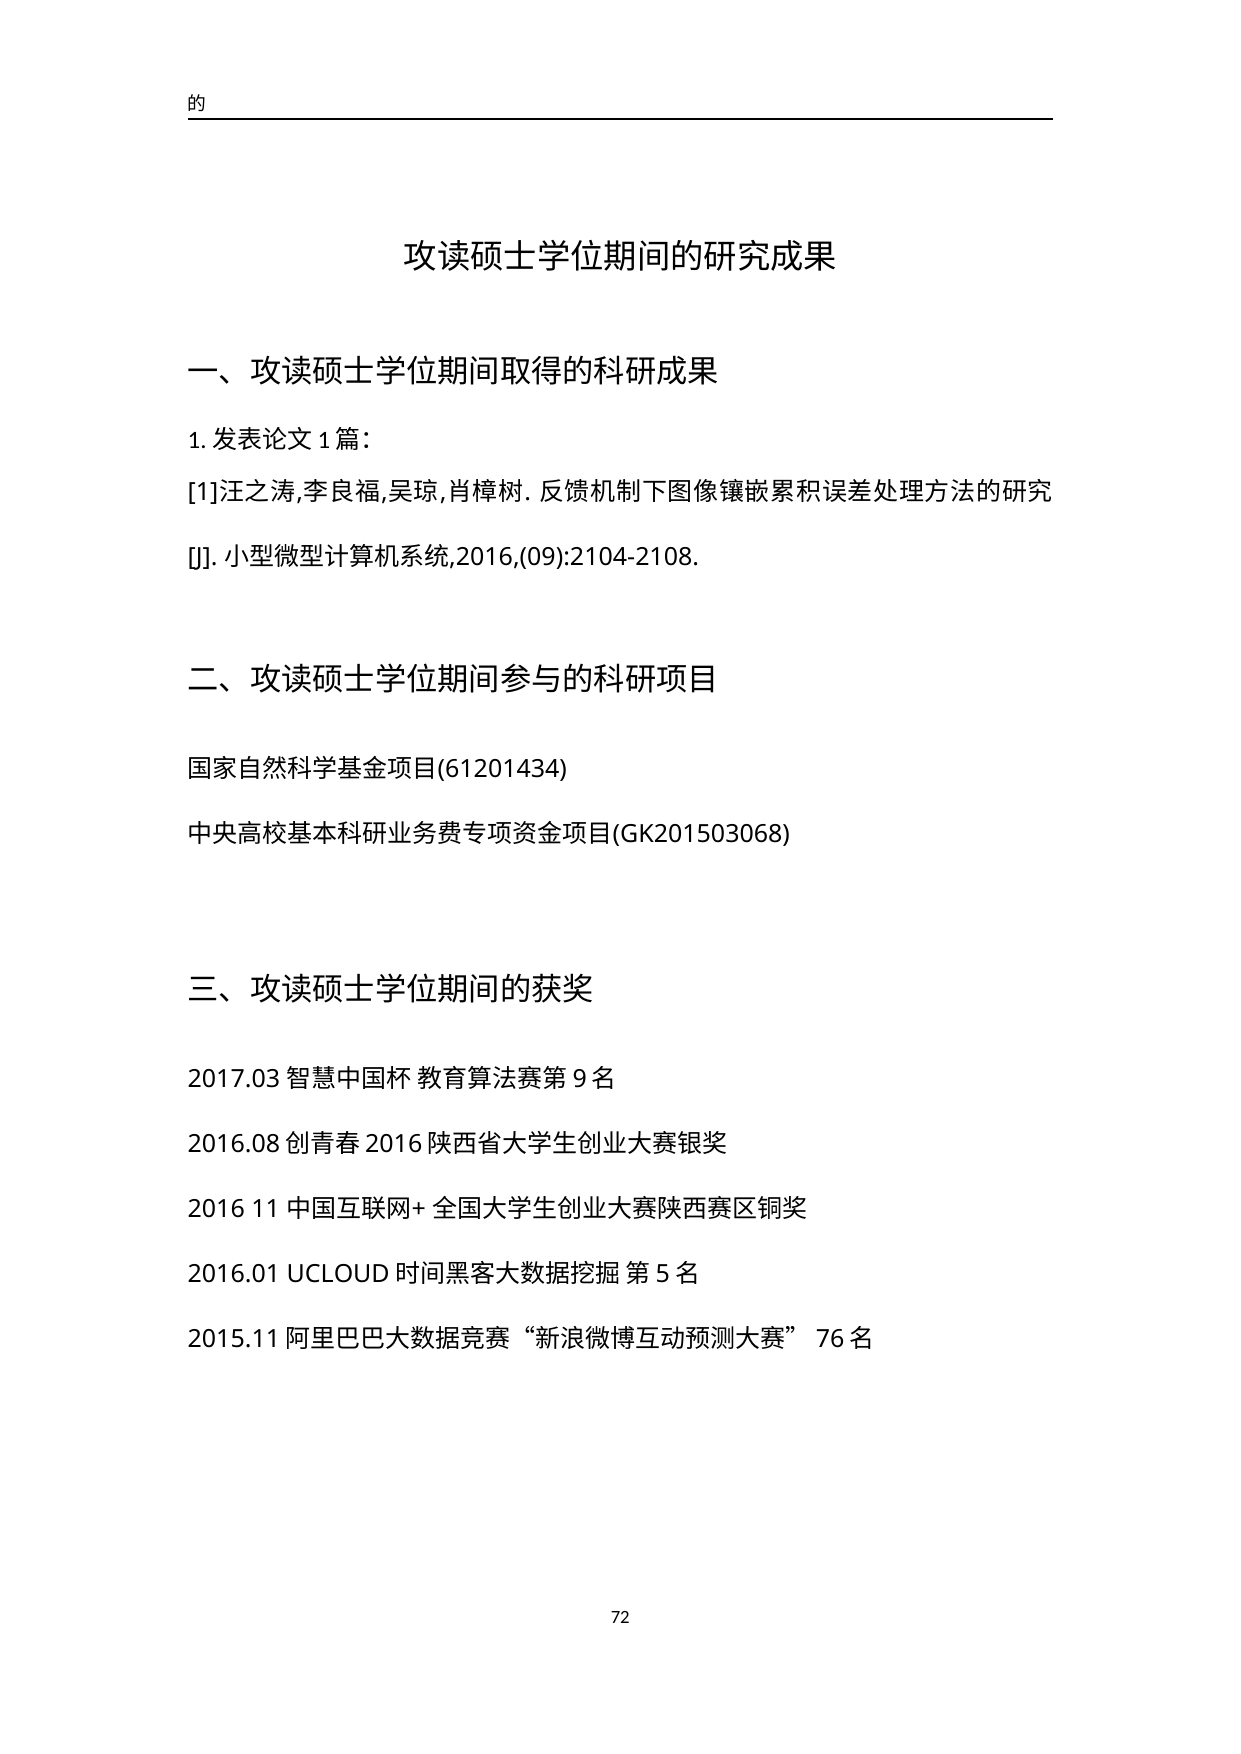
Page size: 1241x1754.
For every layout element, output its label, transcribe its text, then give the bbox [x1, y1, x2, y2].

text 一、攻读硕士学位期间取得的科研成果 [187, 349, 1053, 390]
text 中央高校基本科研业务费专项资金项目(GK201503068) [187, 799, 1053, 864]
text 二、攻读硕士学位期间参与的科研项目 [187, 644, 1053, 709]
text 2016 11 中国互联网+ 全国大学生创业大赛陕西赛区铜奖 [187, 1174, 1053, 1239]
text 2015.11阿里巴巴大数据竞赛“新浪微博互动预测大赛” 76名 [187, 1304, 1053, 1369]
text 2016.01 UCLOUD时间黑客大数据挖掘 第5名 [187, 1239, 1053, 1304]
text 1. 发表论文1篇： [187, 415, 1053, 457]
text [1]汪之涛,李良福,吴琼,肖樟树. 反馈机制下图像镶嵌累积误差处理方法的研究[J]. 小型微型计算机系统,2016,(09):2104-2108. [187, 457, 1053, 587]
text 2016.08创青春2016陕西省大学生创业大赛银奖 [187, 1109, 1053, 1174]
text 三、攻读硕士学位期间的获奖 [187, 954, 1053, 1019]
text 国家自然科学基金项目(61201434) [187, 734, 1053, 799]
text 2017.03 智慧中国杯 教育算法赛第9名 [187, 1044, 1053, 1109]
subtitle 攻读硕士学位期间的研究成果 [187, 222, 1053, 287]
